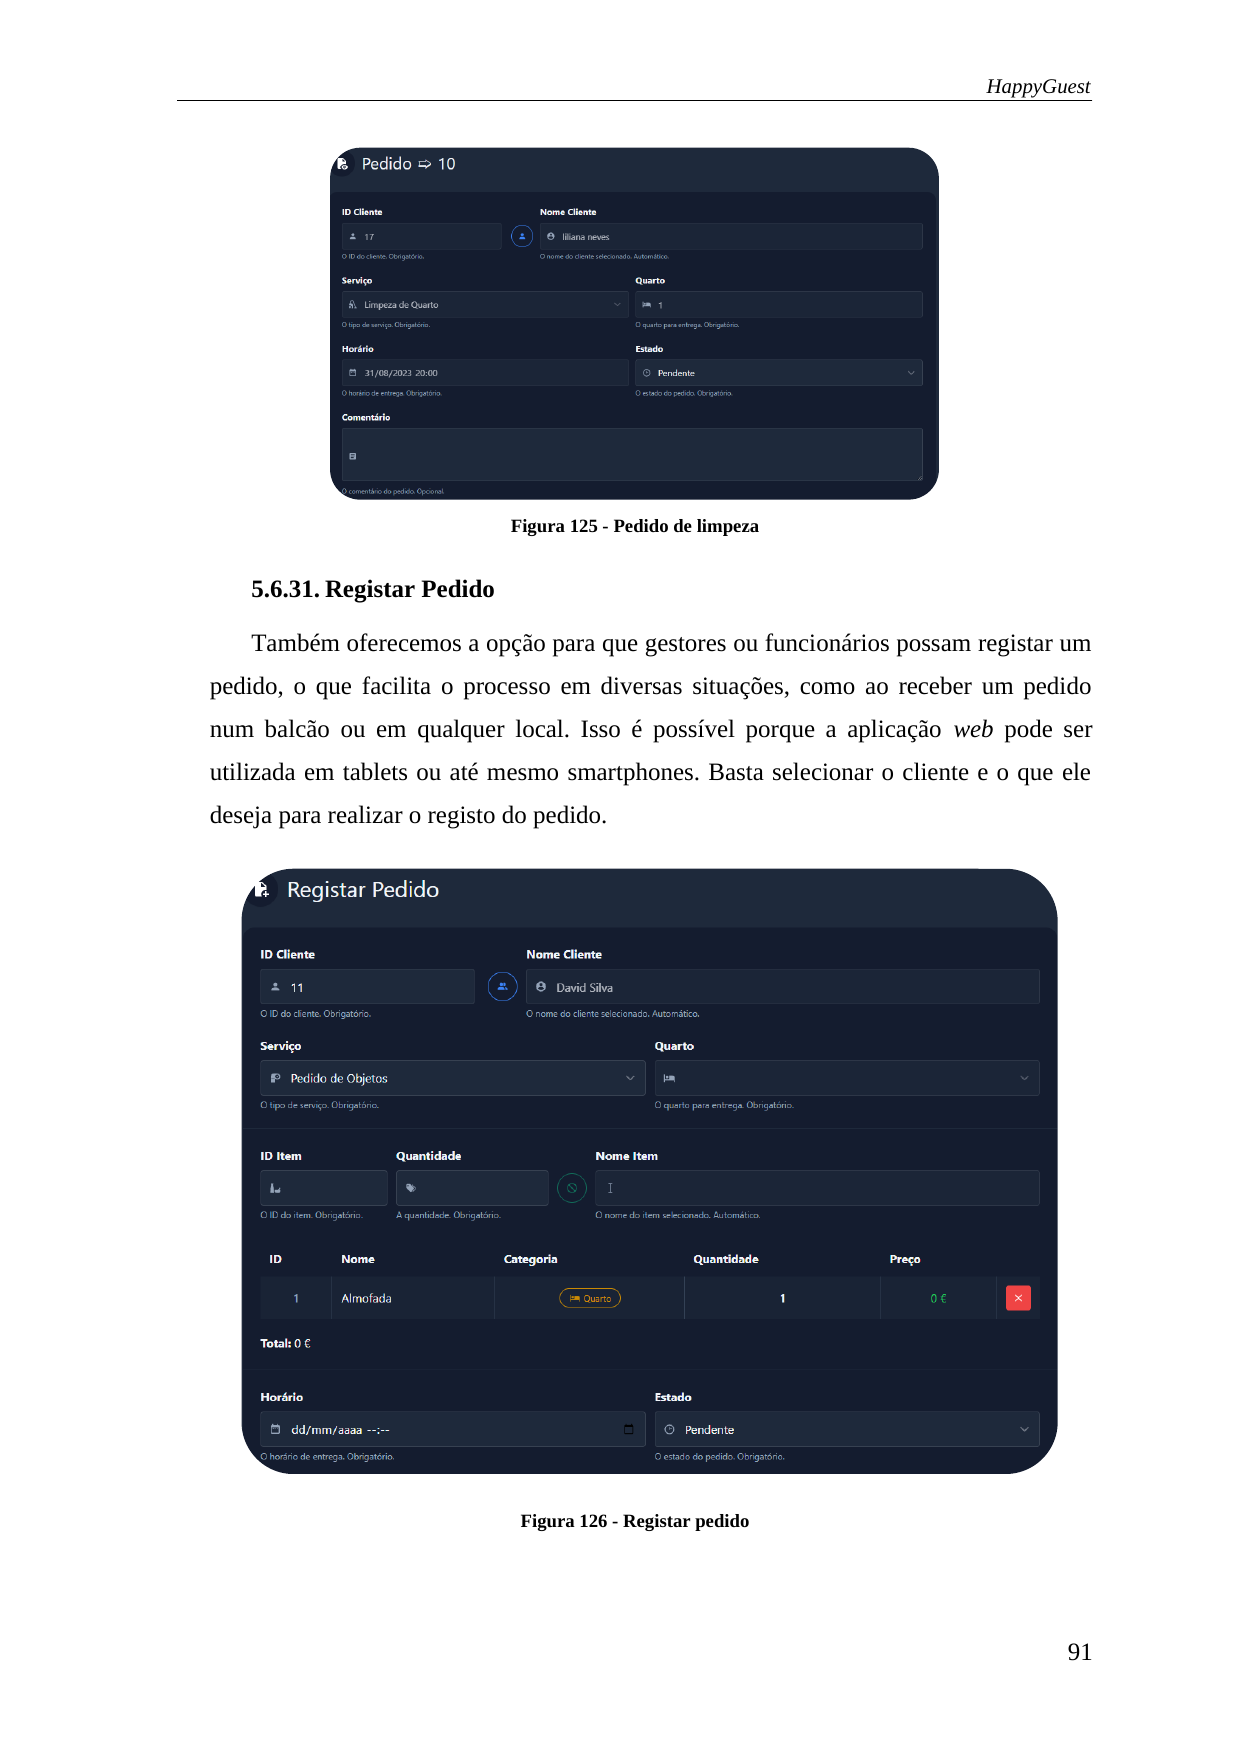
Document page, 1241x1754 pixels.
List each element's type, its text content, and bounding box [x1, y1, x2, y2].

text Também oferecemos a opção para que gestores ou funcionários possam registar um pedido, o que facilita o processo em diversas situações, como ao receber um pedido num balcão ou em qualquer local. Isso é possível porque a aplicação web pode ser utilizada em tablets ou até mesmo smartphones. Basta selecionar o cliente e o que ele deseja para realizar o registo do pedido. [209, 628, 1092, 829]
picture [241, 868, 1058, 1474]
subtitle Registar Pedido [251, 574, 1092, 603]
picture [330, 147, 939, 500]
